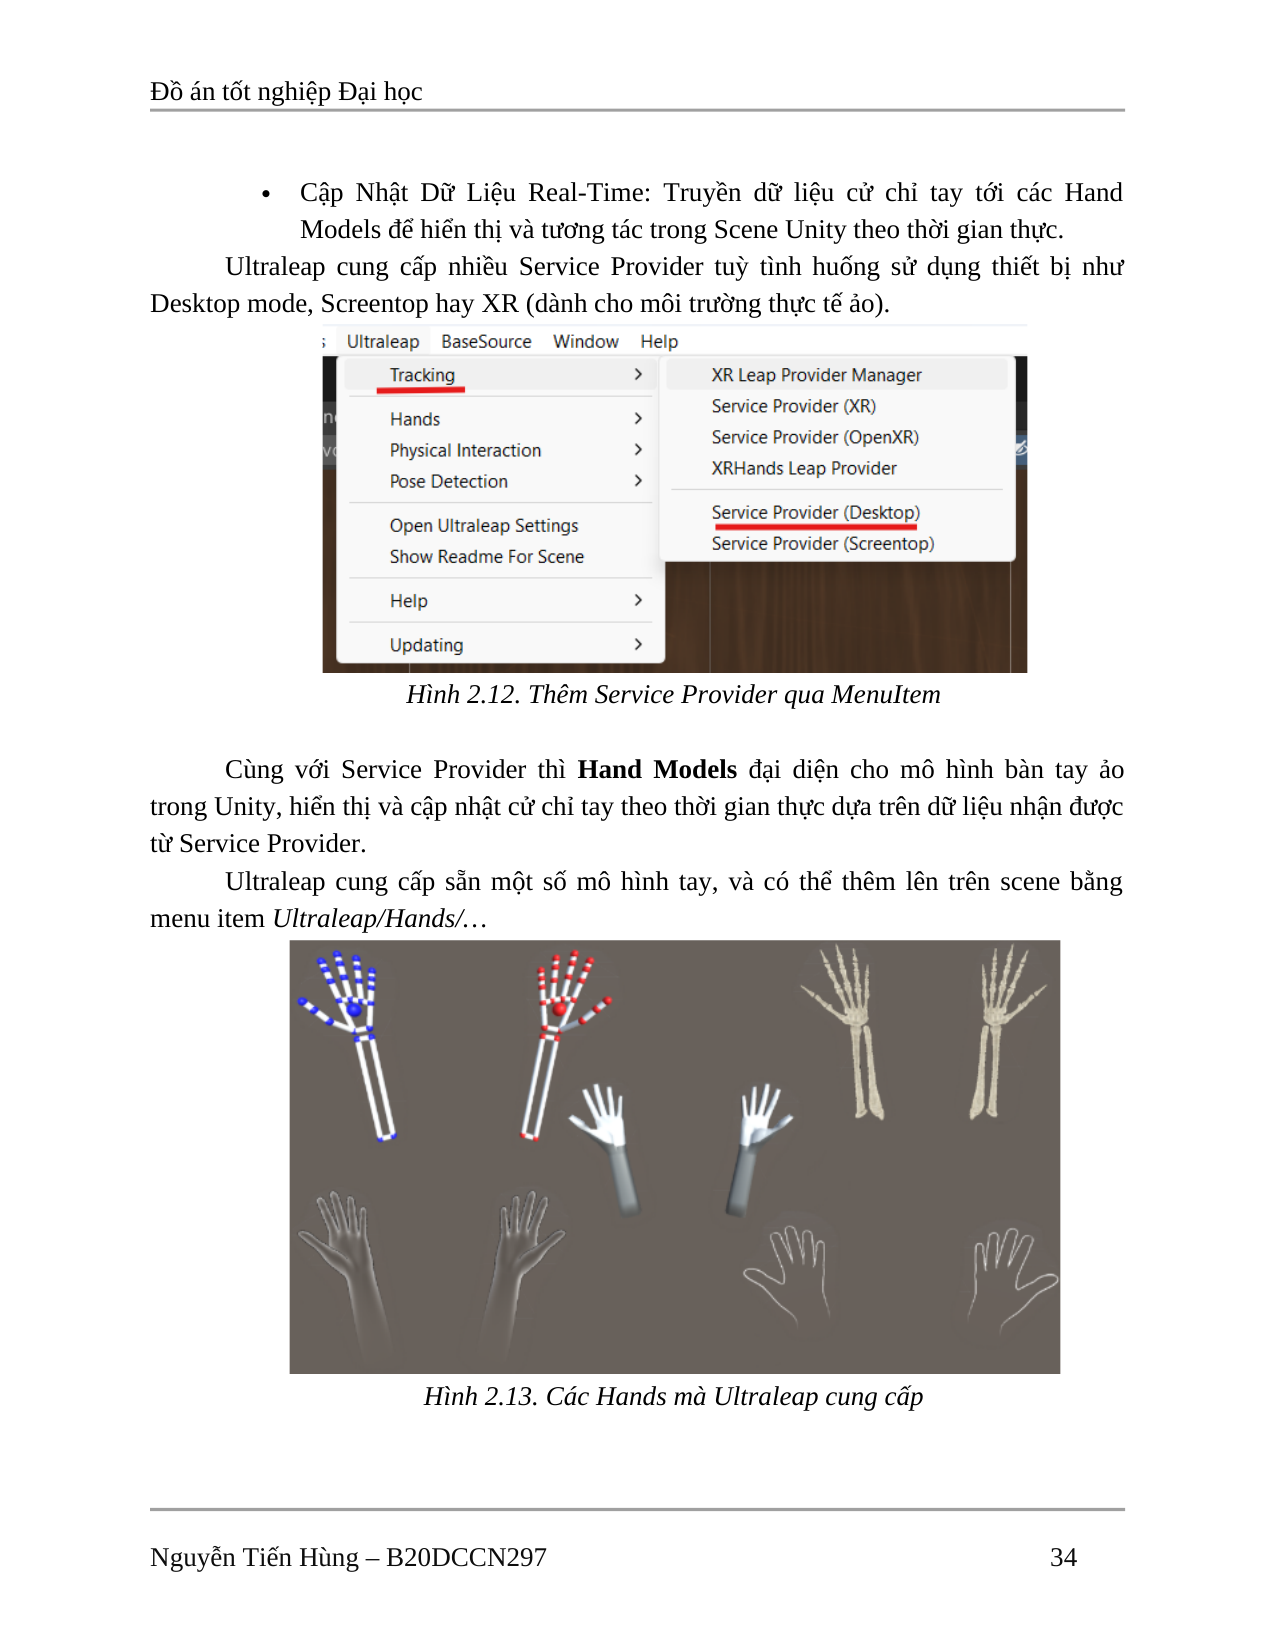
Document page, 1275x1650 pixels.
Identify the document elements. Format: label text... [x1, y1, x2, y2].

text Hình 2.13. Các Hands mà Ultraleap cung cấp [150, 1380, 1125, 1411]
list Cập Nhật Dữ Liệu Real-Time: Truyền dữ liệu cử chỉ tay tới các Hand Models để hiển thị và tương tác trong Scene Unity theo thời gian thực. [262, 176, 1125, 244]
text Cùng với Service Provider thì Hand Models đại diện cho mô hình bàn tay ảo trong Unity, hiển thị và cập nhật cử chỉ tay theo thời gian thực dựa trên dữ liệu nhận được từ Service Provider. [150, 753, 1125, 859]
picture [289, 939, 1061, 1374]
text Ultraleap cung cấp sẵn một số mô hình tay, và có thể thêm lên trên scene bằng menu item Ultraleap/Hands/… [150, 865, 1125, 933]
picture [322, 324, 1028, 673]
text Hình 2.12. Thêm Service Provider qua MenuItem [150, 678, 1125, 709]
text Ultraleap cung cấp nhiều Service Provider tuỳ tình huống sử dụng thiết bị như Desktop mode, Screentop hay XR (dành cho môi trường thực tế ảo). [150, 250, 1125, 319]
